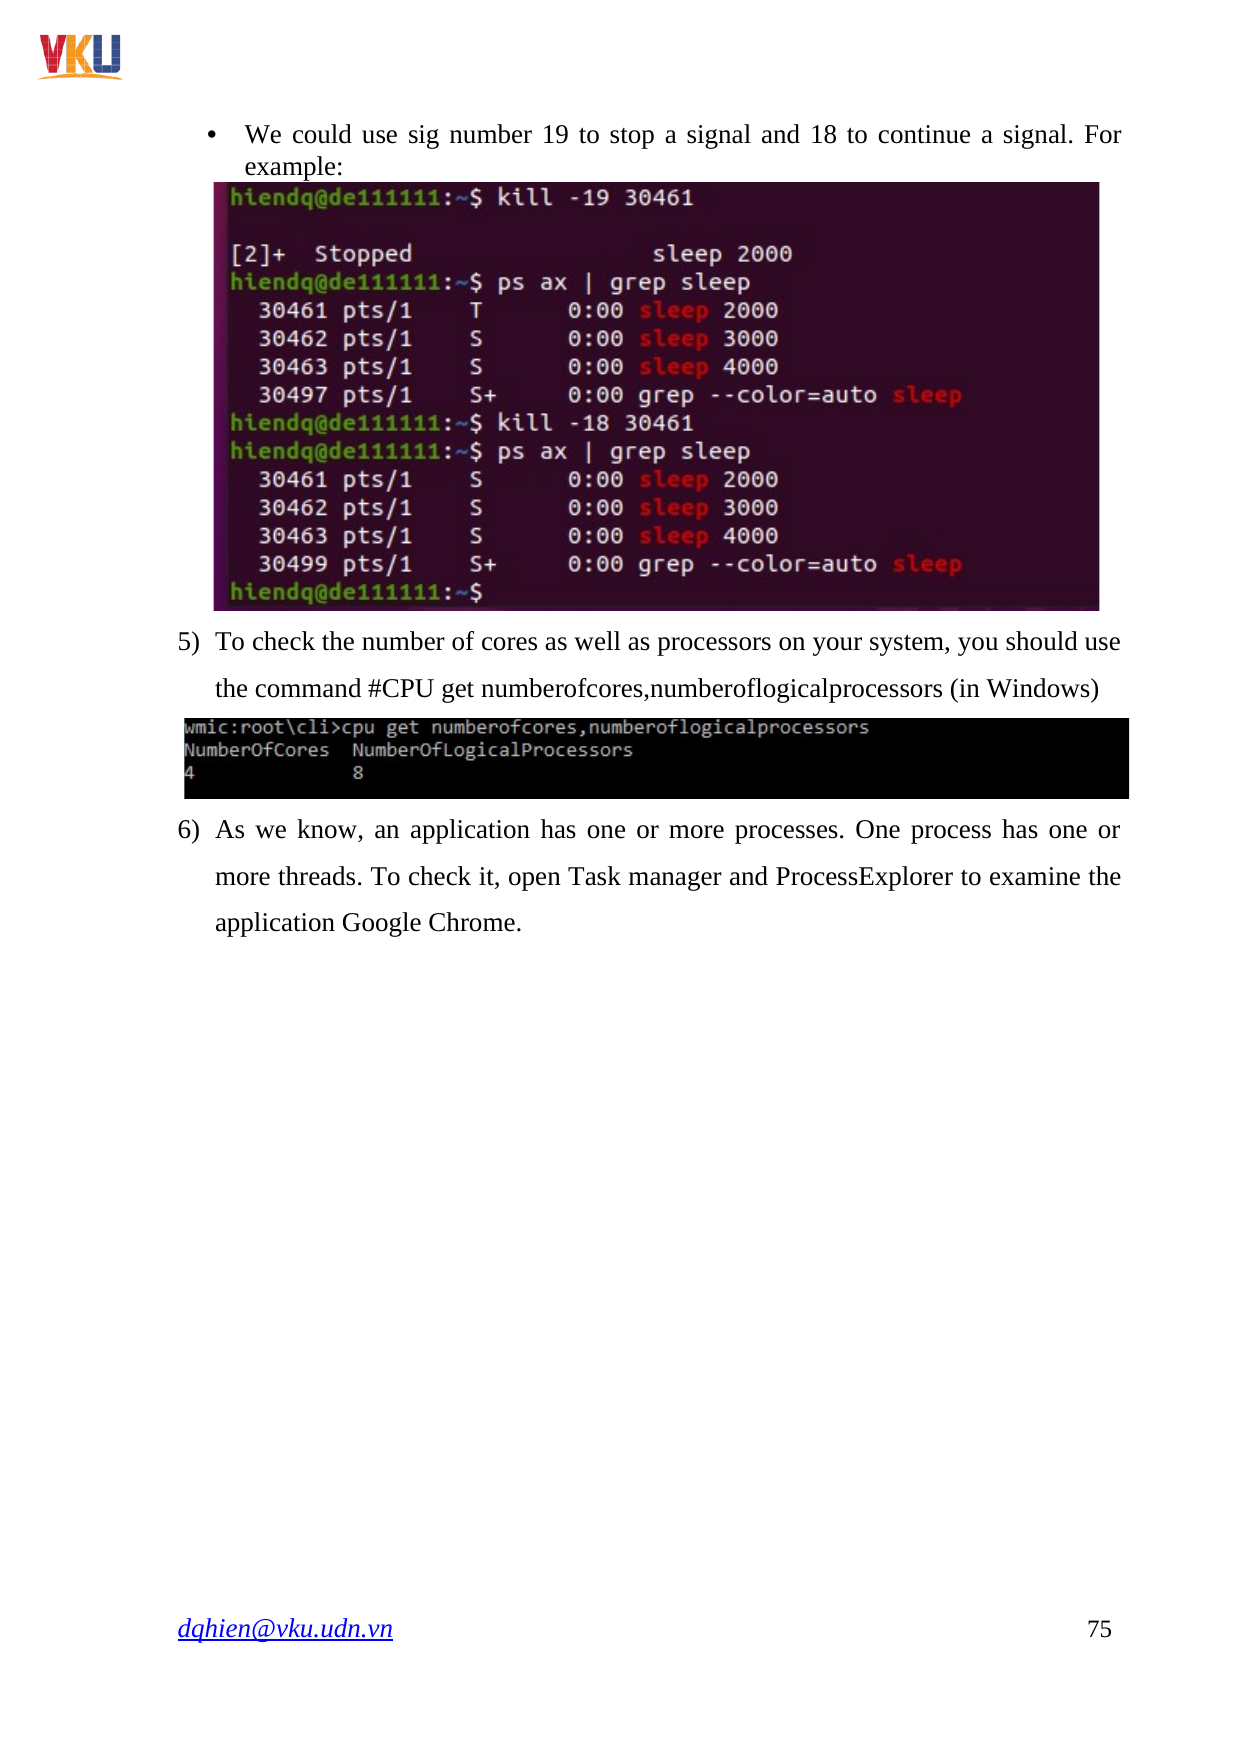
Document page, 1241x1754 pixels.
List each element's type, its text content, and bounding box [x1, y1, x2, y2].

picture [184, 718, 1130, 799]
picture [34, 32, 124, 80]
list We could use sig number 19 to stop a signal and 18 to continue a signal. For example: [207, 118, 1123, 181]
picture [213, 182, 1100, 611]
list As we know, an application has one or more processes. One process has one or more threads. To check it, open Task manager and ProcessExplorer to examine the application Google Chrome. [177, 813, 1123, 937]
list To check the number of cores as well as processors on your system, you should use the command #CPU get numberofcores,numberoflogicalprocessors (in Windows) [177, 625, 1123, 703]
